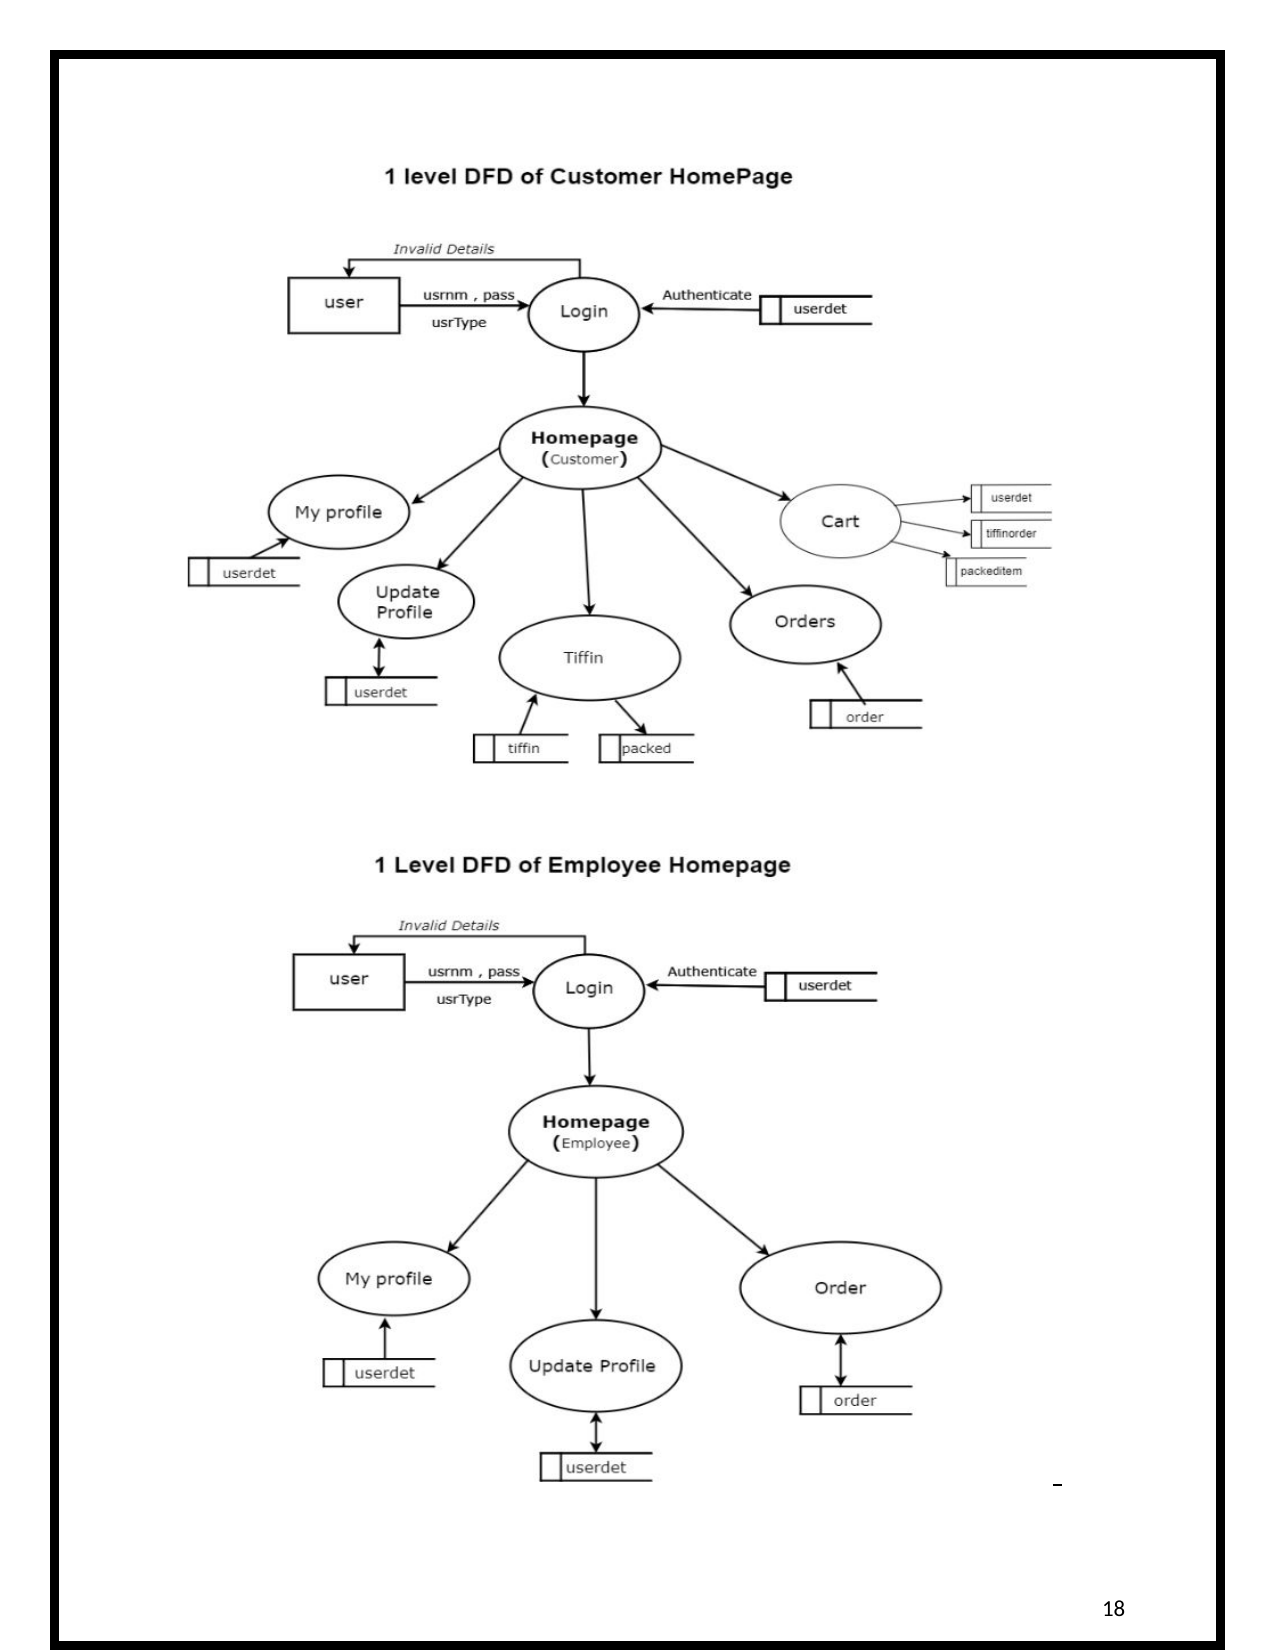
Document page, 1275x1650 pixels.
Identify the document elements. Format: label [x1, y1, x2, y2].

picture [187, 150, 1053, 1482]
